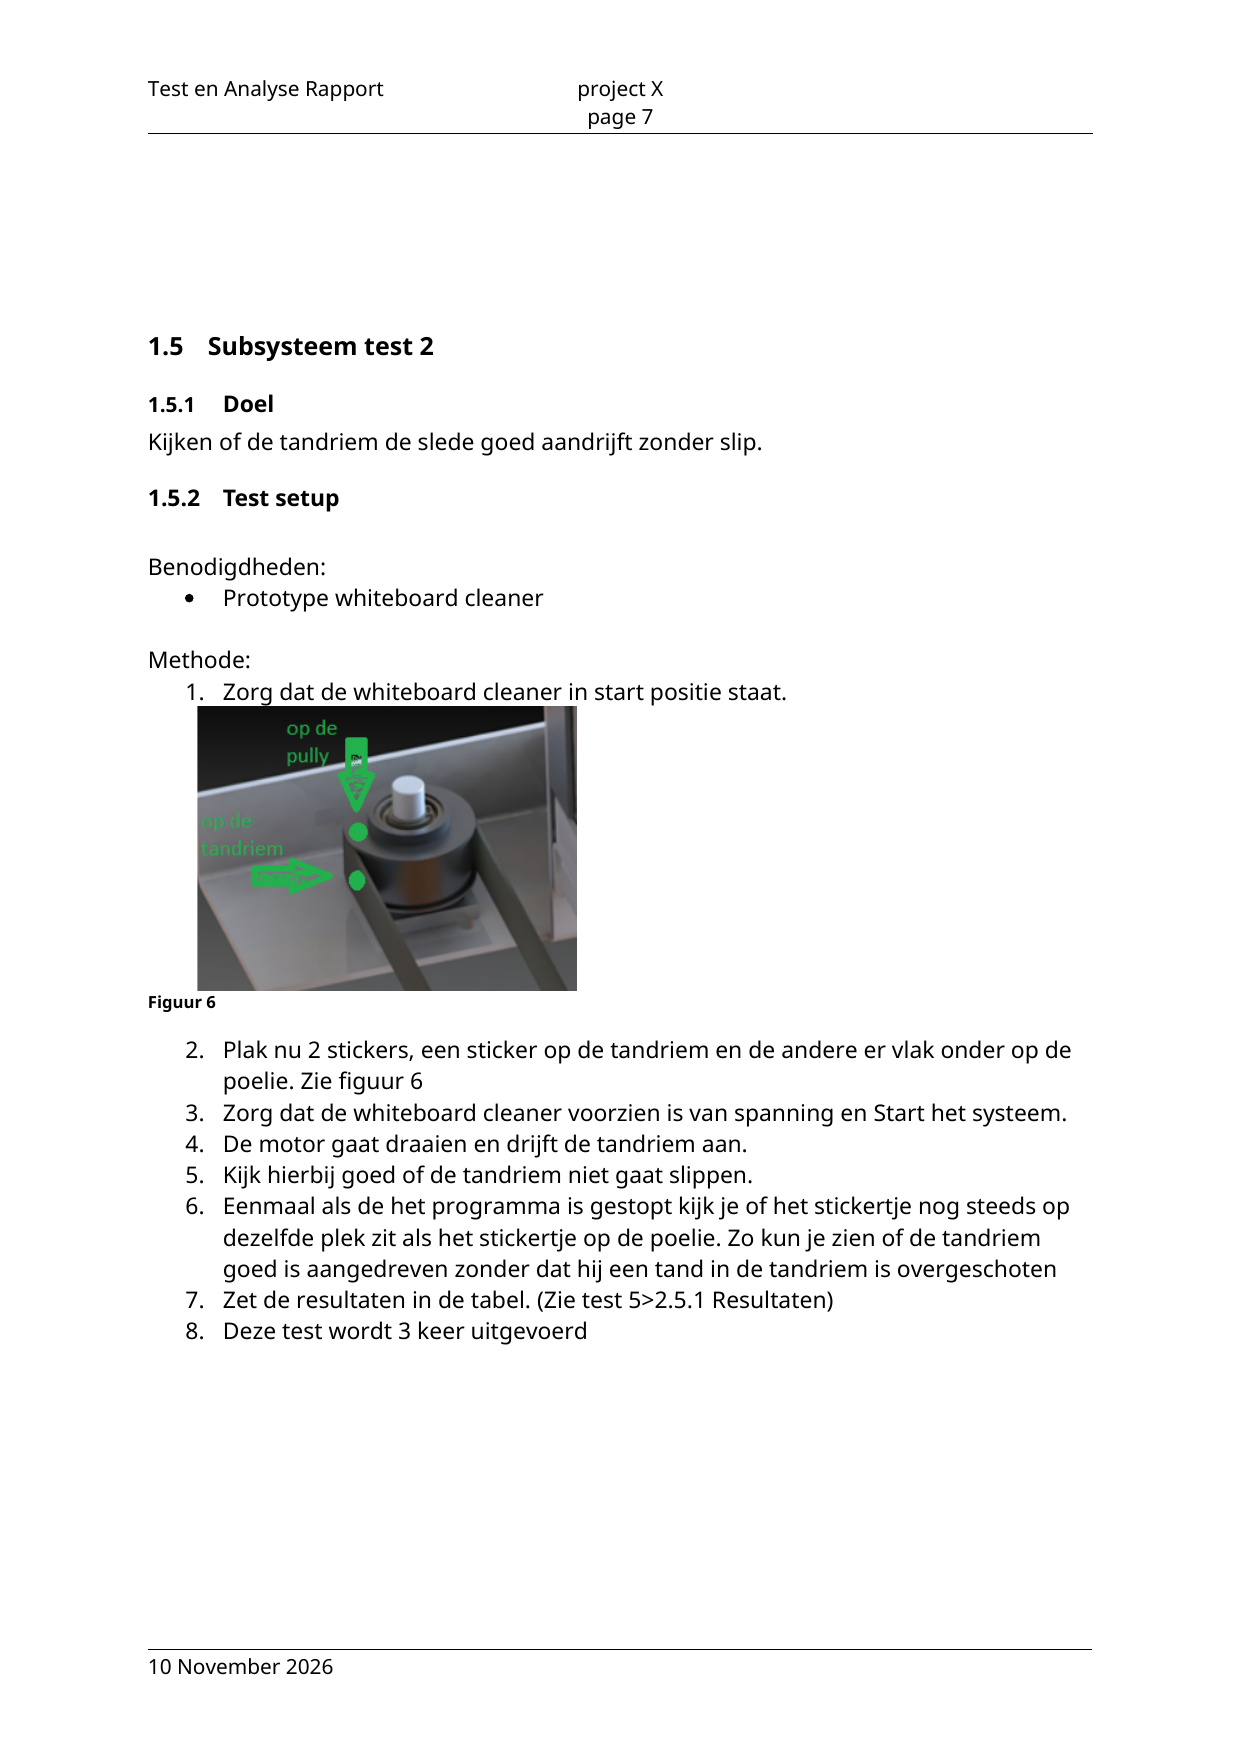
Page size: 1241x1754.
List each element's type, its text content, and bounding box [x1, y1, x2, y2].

list De motor gaat draaien en drijft de tandriem aan. [185, 1128, 1093, 1159]
list Plak nu 2 stickers, een sticker op de tandriem en de andere er vlak onder op de poelie. Zie figuur 6 [185, 1034, 1093, 1096]
list Eenmaal als de het programma is gestopt kijk je of het stickertje nog steeds op dezelfde plek zit als het stickertje op de poelie. Zo kun je zien of de tandriem goed is aangedreven zonder dat hij een tand in de tandriem is overgeschoten [185, 1190, 1093, 1284]
subtitle Test setup [148, 482, 1093, 513]
list Zorg dat de whiteboard cleaner in start positie staat. [185, 675, 1093, 707]
text Figuur 6 [148, 990, 1093, 1013]
list Deze test wordt 3 keer uitgevoerd [185, 1315, 1093, 1346]
list Zorg dat de whiteboard cleaner voorzien is van spanning en Start het systeem. [185, 1096, 1093, 1128]
subtitle Doel [148, 388, 1093, 419]
list Zet de resultaten in de tabel. (Zie test 5>2.5.1 Resultaten) [185, 1284, 1093, 1315]
list Kijk hierbij goed of de tandriem niet gaat slippen. [185, 1159, 1093, 1190]
text Methode: [148, 644, 1093, 675]
subtitle Subsysteem test 2 [148, 329, 1093, 363]
list Prototype whiteboard cleaner [185, 582, 1093, 613]
text Kijken of de tandriem de slede goed aandrijft zonder slip. [148, 425, 1093, 457]
text Benodigdheden: [148, 550, 1093, 582]
